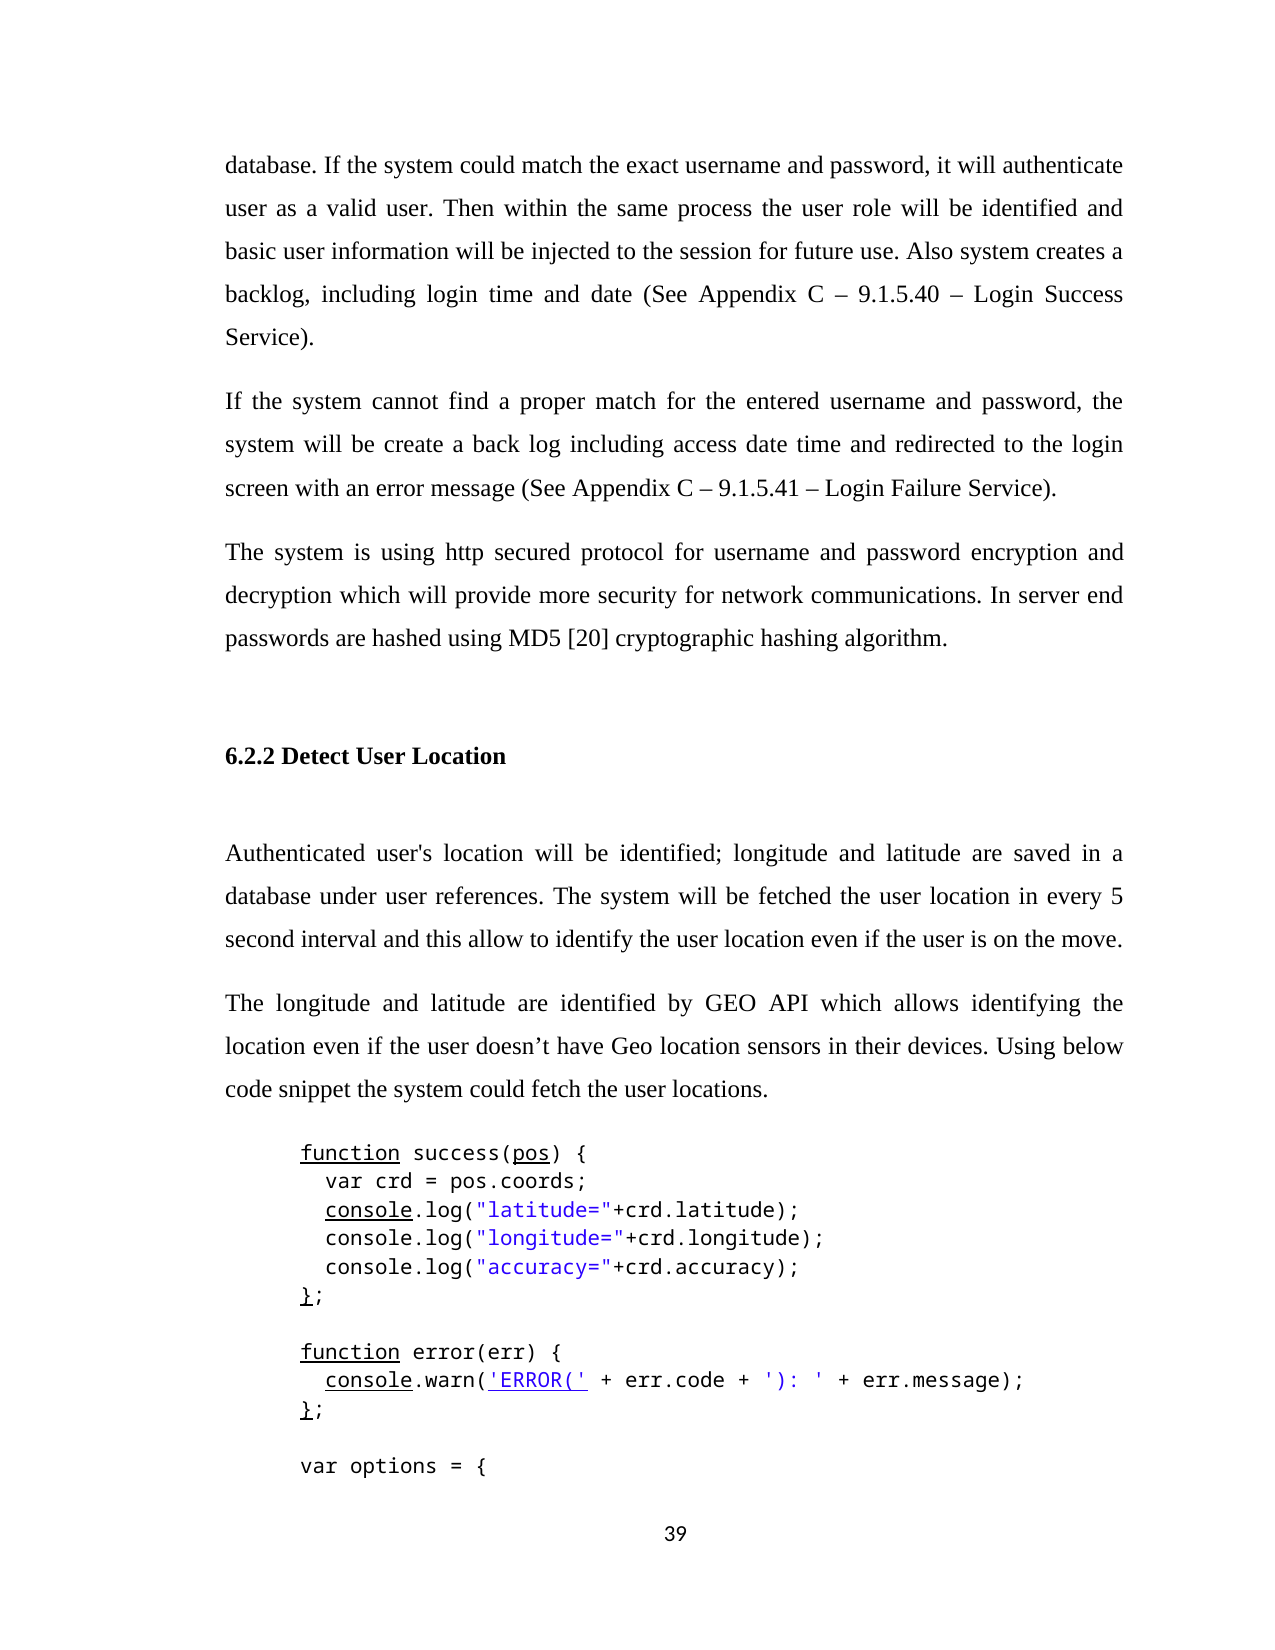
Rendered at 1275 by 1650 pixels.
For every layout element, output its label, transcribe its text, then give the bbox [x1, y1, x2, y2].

text var crd = pos.coords; [225, 1167, 1125, 1195]
text The system is using http secured protocol for username and password encryption and decryption which will provide more security for network communications. In server end passwords are hashed using MD5 cryptographic hashing algorithm. [225, 537, 1125, 652]
subtitle 6.2.2 Detect User Location [225, 741, 1125, 769]
text }; [225, 1280, 1125, 1309]
text console.log("longitude="+crd.longitude); [225, 1223, 1125, 1252]
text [225, 150, 1125, 351]
text If the system cannot find a proper match for the entered username and password, the system will be create a back log including access date time and redirected to the login screen with an error message (See Appendix C – 9.1.5.41 – Login Failure Service). [225, 386, 1125, 501]
text The longitude and latitude are identified by GEO API which allows identifying the location even if the user doesn’t have Geo location sensors in their devices. Using below code snippet the system could fetch the user locations. [225, 988, 1125, 1103]
text Authenticated user's location will be identified; longitude and latitude are saved in a database under user references. The system will be fetched the user location in every 5 second interval and this allow to identify the user location even if the user is on the move. [225, 838, 1125, 953]
text }; [225, 1394, 1125, 1422]
text console.warn('ERROR(' + err.code + '): ' + err.message); [225, 1366, 1125, 1394]
text console.log("accuracy="+crd.accuracy); [225, 1252, 1125, 1280]
text function error(err) { [225, 1337, 1125, 1366]
text function success(pos) { [225, 1138, 1125, 1167]
text var options = { [225, 1451, 1125, 1479]
text console.log("latitude="+crd.latitude); [225, 1195, 1125, 1223]
